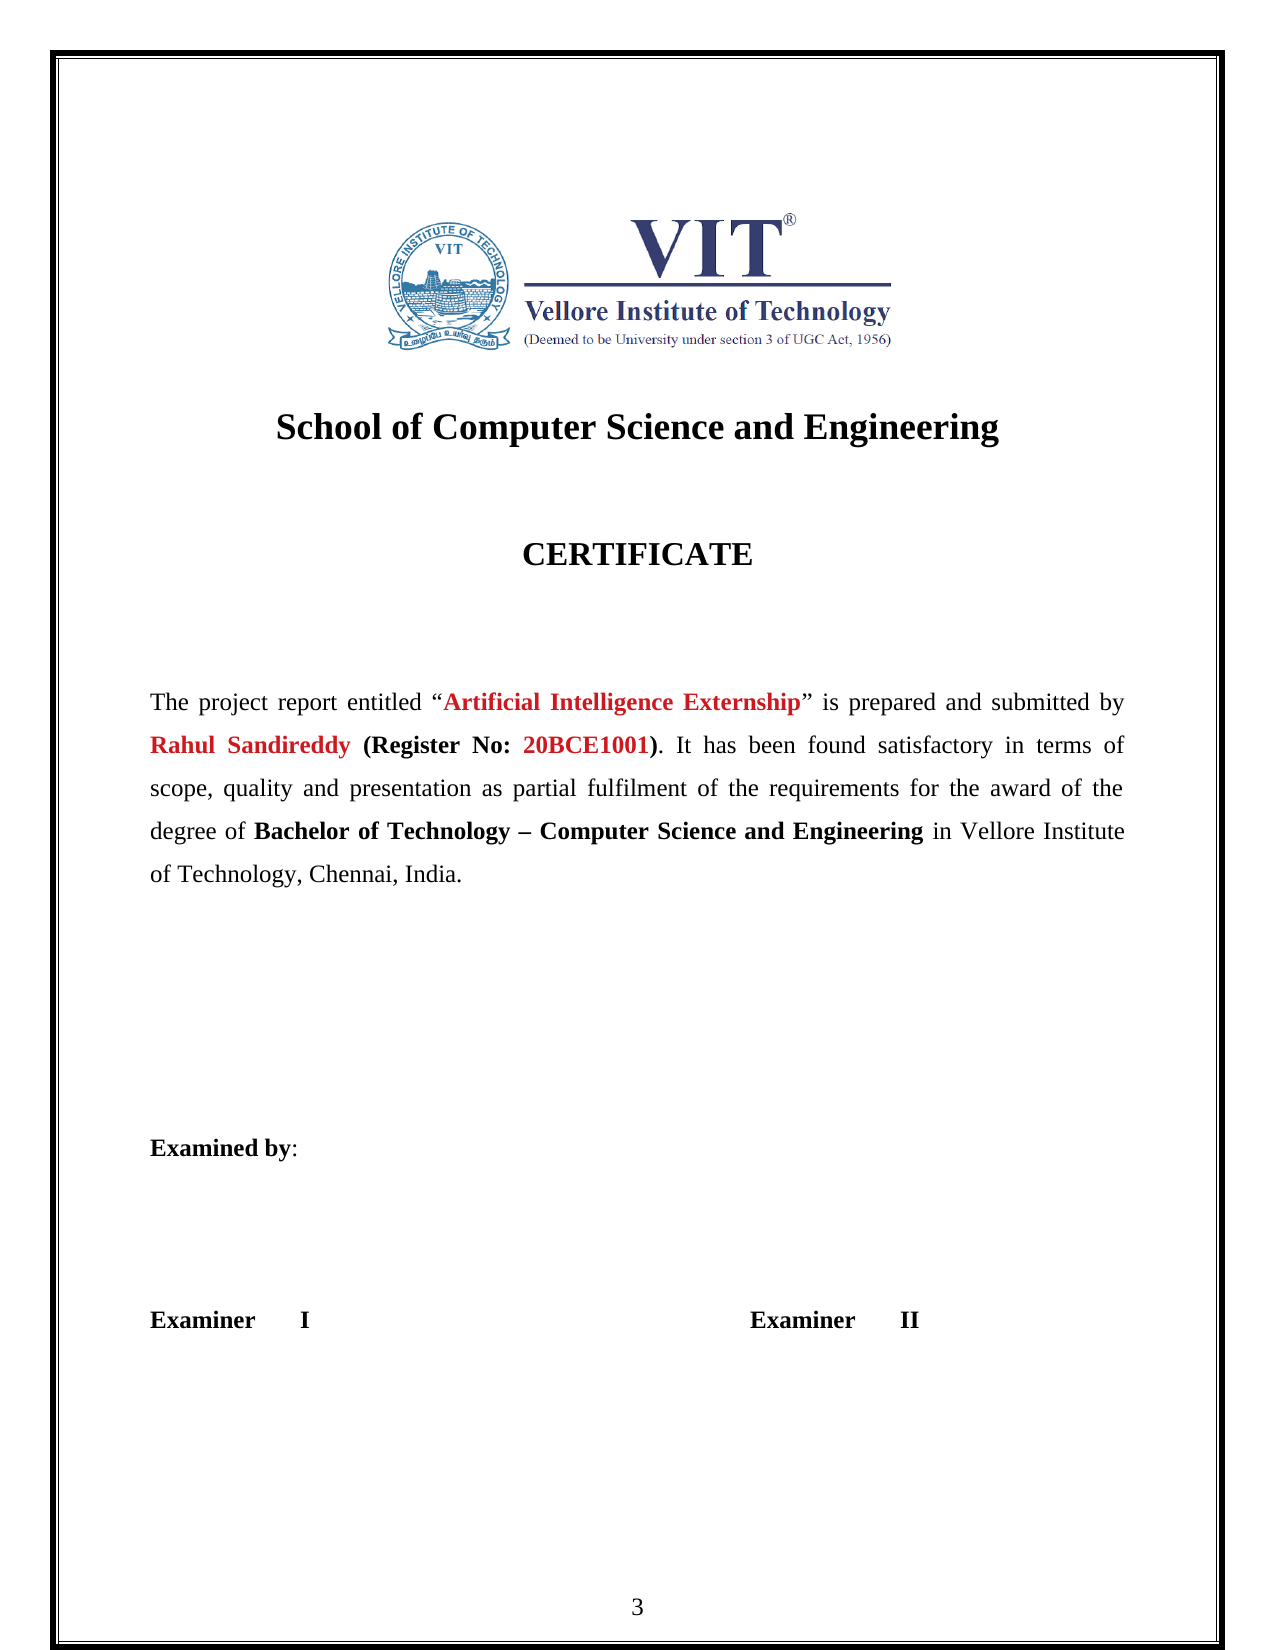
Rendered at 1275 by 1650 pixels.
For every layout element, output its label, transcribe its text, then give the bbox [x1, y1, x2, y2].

text CERTIFICATE [150, 534, 1125, 572]
picture [375, 183, 900, 362]
text School of Computer Science and Engineering [150, 404, 1125, 447]
text Examined by: [150, 1133, 1125, 1161]
text The project report entitled “Artificial Intelligence Externship” is prepared and submitted by Rahul Sandireddy (Register No: 20BCE1001). It has been found satisfactory in terms of scope, quality and presentation as partial fulfilment of the requirements for the award of the degree of Bachelor of Technology – Computer Science and Engineering in Vellore Institute of Technology, Chennai, India. [150, 687, 1125, 888]
text Examiner I Examiner II [150, 1305, 1125, 1334]
